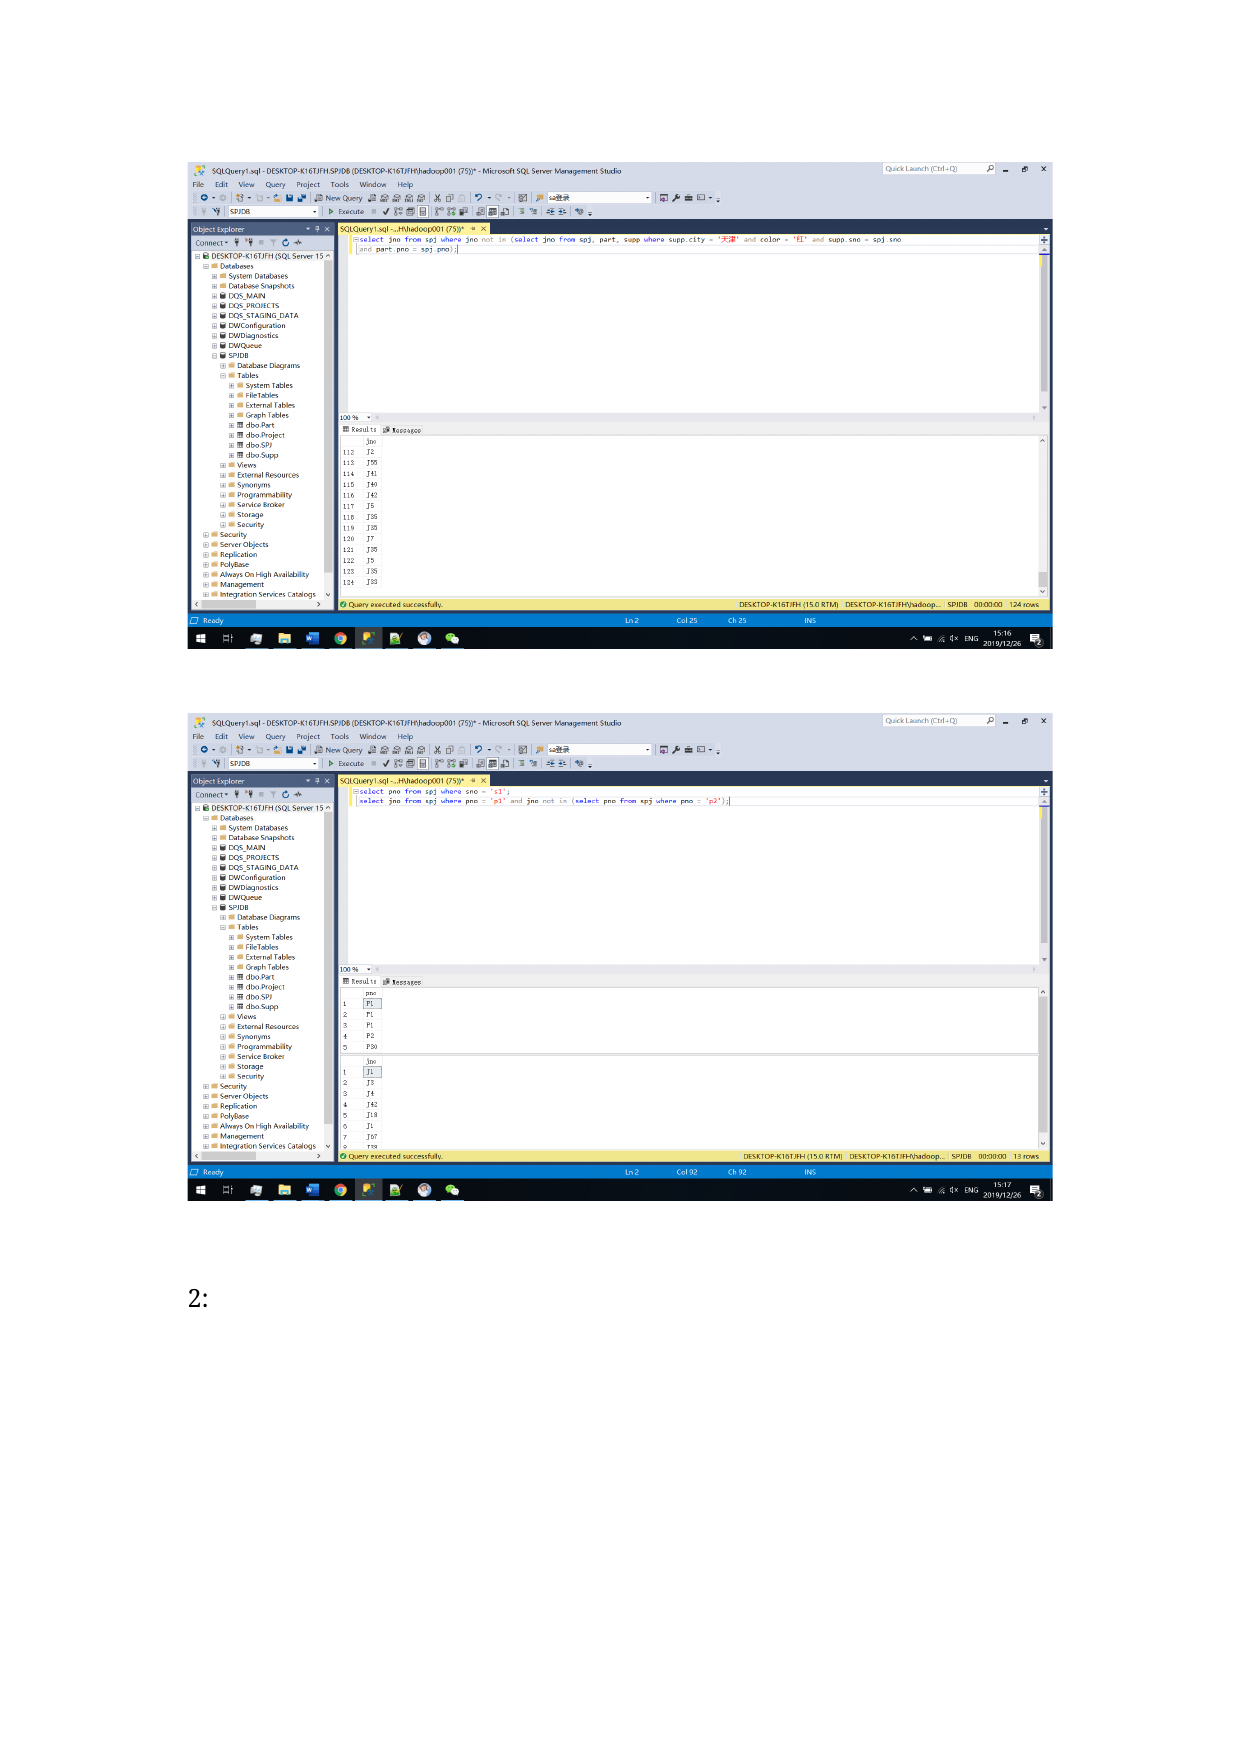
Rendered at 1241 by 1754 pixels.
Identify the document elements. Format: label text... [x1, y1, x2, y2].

text 2: [187, 1266, 1053, 1331]
picture [187, 162, 1053, 649]
picture [187, 713, 1053, 1201]
